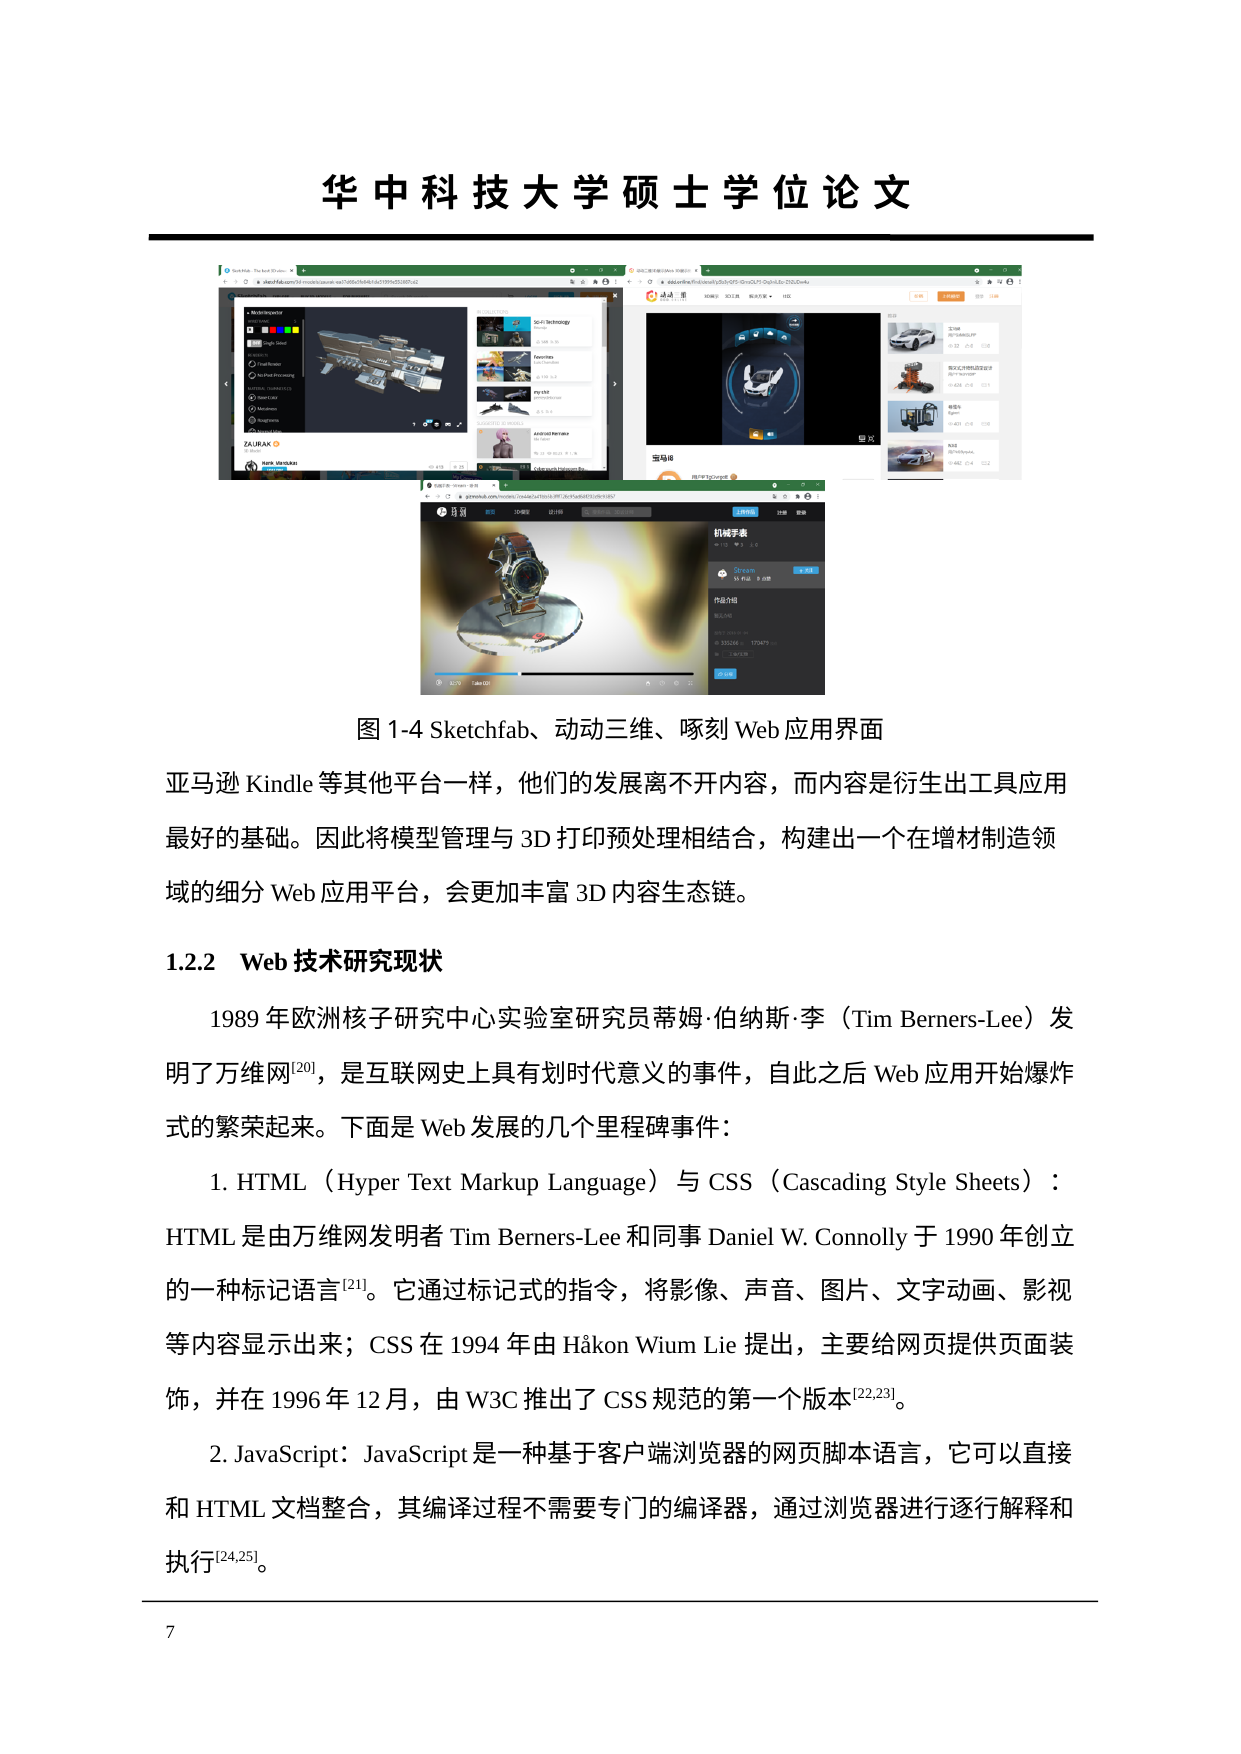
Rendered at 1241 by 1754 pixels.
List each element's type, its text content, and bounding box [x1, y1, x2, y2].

picture [218, 265, 1022, 695]
text 1989年欧洲核子研究中心实验室研究员蒂姆·伯纳斯·李（Tim Berners-Lee）发明了万维网[20]，是互联网史上具有划时代意义的事件，自此之后Web应用开始爆炸式的繁荣起来。下面是Web发展的几个里程碑事件： [165, 999, 1075, 1144]
text 2. JavaScript：JavaScript是一种基于客户端浏览器的网页脚本语言，它可以直接和HTML文档整合，其编译过程不需要专门的编译器，通过浏览器进行逐行解释和执行[24,25]。 [165, 1434, 1075, 1579]
text 亚马逊Kindle等其他平台一样，他们的发展离不开内容，而内容是衍生出工具应用最好的基础。因此将模型管理与3D打印预处理相结合，构建出一个在增材制造领域的细分Web应用平台，会更加丰富3D内容生态链。 [165, 764, 1075, 909]
subtitle Web技术研究现状 [165, 941, 1075, 978]
text 图 1-4 Sketchfab、动动三维、啄刻Web应用界面 [165, 709, 1075, 746]
text 1. HTML（Hyper Text Markup Language）与CSS（Cascading Style Sheets）：HTML是由万维网发明者Tim Berners-Lee和同事Daniel W. Connolly于1990年创立的一种标记语言[21]。它通过标记式的指令，将影像、声音、图片、文字动画、影视等内容显示出来；CSS在1994 年由Håkon Wium Lie 提出，主要给网页提供页面装饰，并在1996年12月，由W3C推出了CSS规范的第一个版本[22,23]。 [165, 1162, 1075, 1416]
